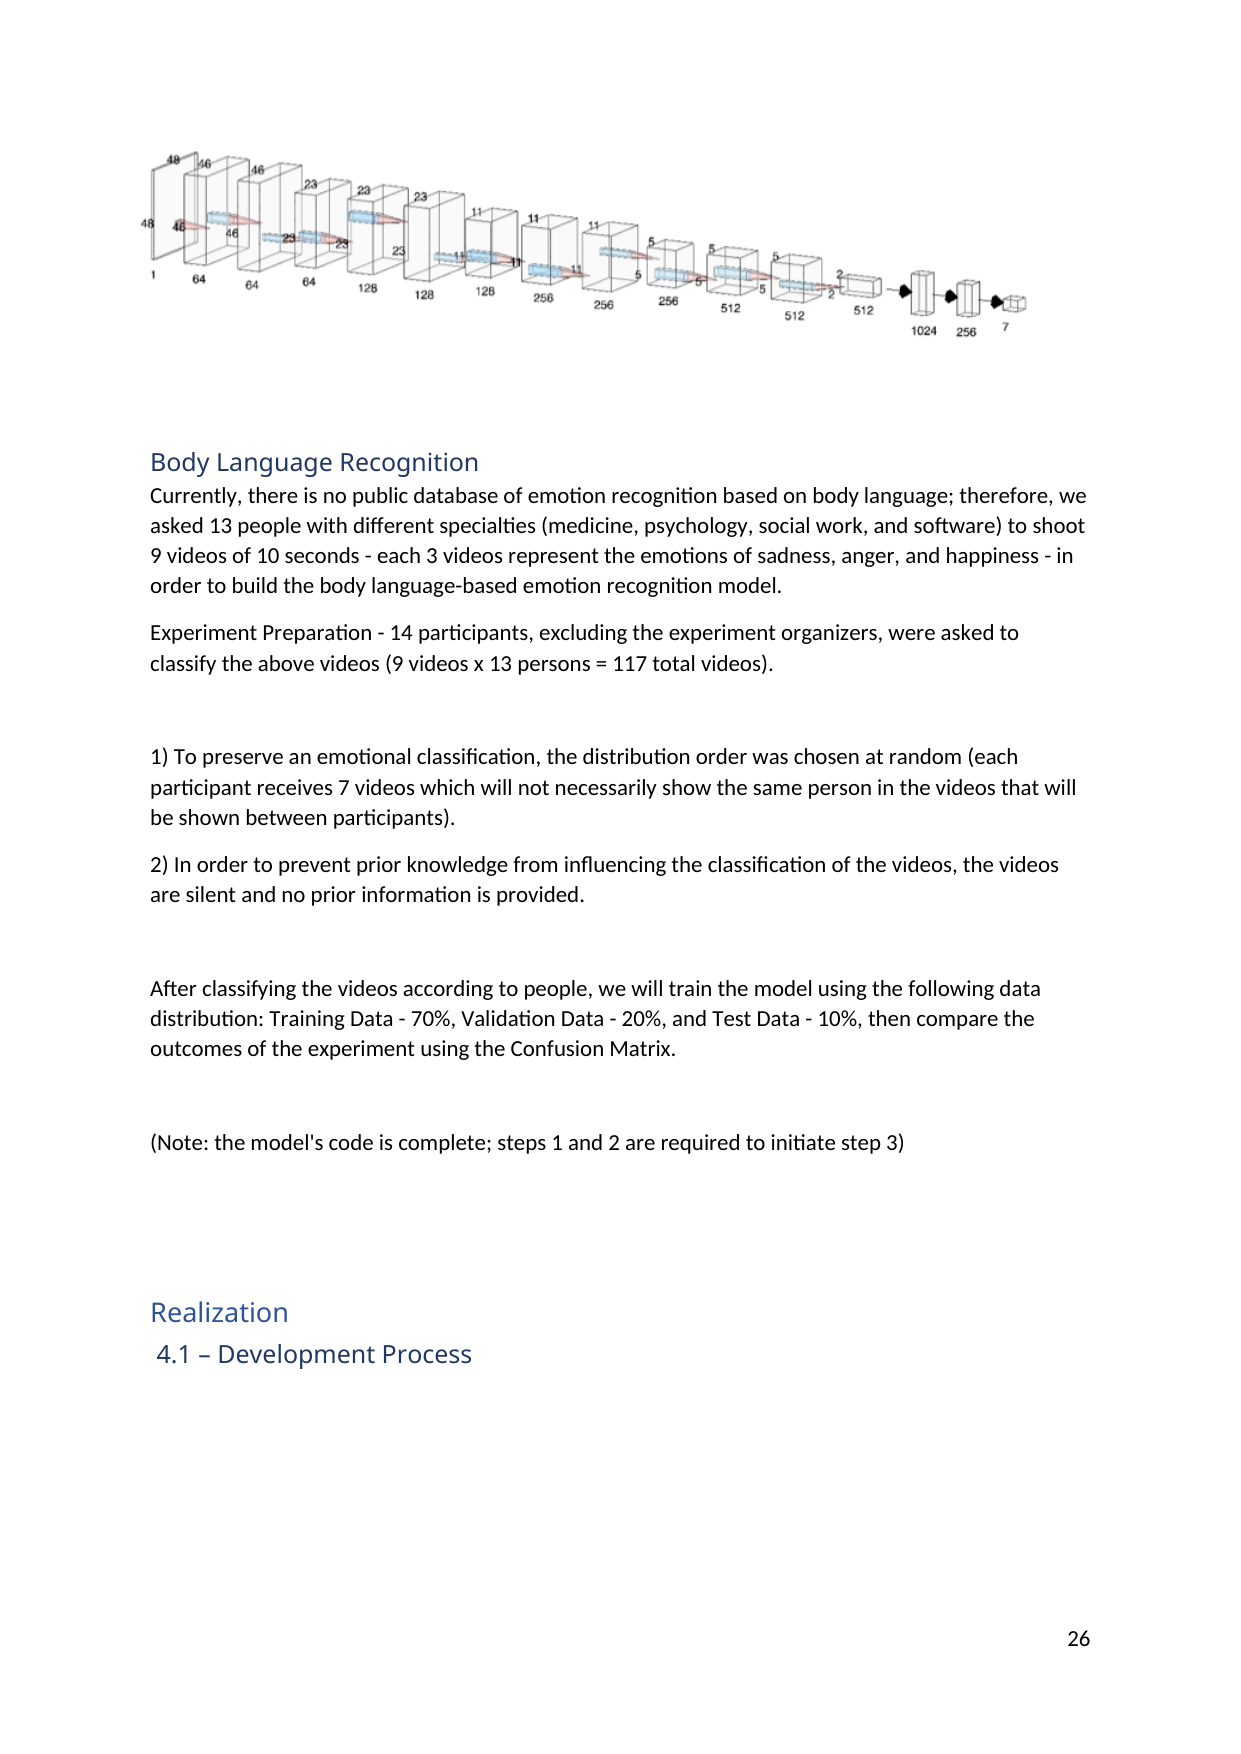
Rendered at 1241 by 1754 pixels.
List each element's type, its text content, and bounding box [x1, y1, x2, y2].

text (Note: the model's code is complete; steps 1 and 2 are required to initiate step 3) [150, 1128, 1090, 1156]
text 2) In order to prevent prior knowledge from influencing the classification of the videos, the videos are silent and no prior information is provided. [150, 850, 1090, 908]
subtitle Realization [150, 1293, 1090, 1330]
picture [133, 150, 1053, 346]
text Currently, there is no public database of emotion recognition based on body language; therefore, we asked 13 people with different specialties (medicine, psychology, social work, and software) to shoot 9 videos of 10 seconds - each 3 videos represent the emotions of sadness, anger, and happiness - in order to build the body language-based emotion recognition model. [150, 481, 1090, 599]
subtitle Body Language Recognition [150, 444, 1090, 478]
text Experiment Preparation - 14 participants, excluding the experiment organizers, were asked to classify the above videos (9 videos x 13 persons = 117 total videos). [150, 618, 1090, 677]
subtitle 4.1 – Development Process [150, 1337, 1090, 1371]
text 1) To preserve an emotional classification, the distribution order was chosen at random (each participant receives 7 videos which will not necessarily show the same person in the videos that will be shown between participants). [150, 742, 1090, 831]
text After classifying the videos according to people, we will train the model using the following data distribution: Training Data - 70%, Validation Data - 20%, and Test Data - 10%, then compare the outcomes of the experiment using the Confusion Matrix. [150, 974, 1090, 1062]
